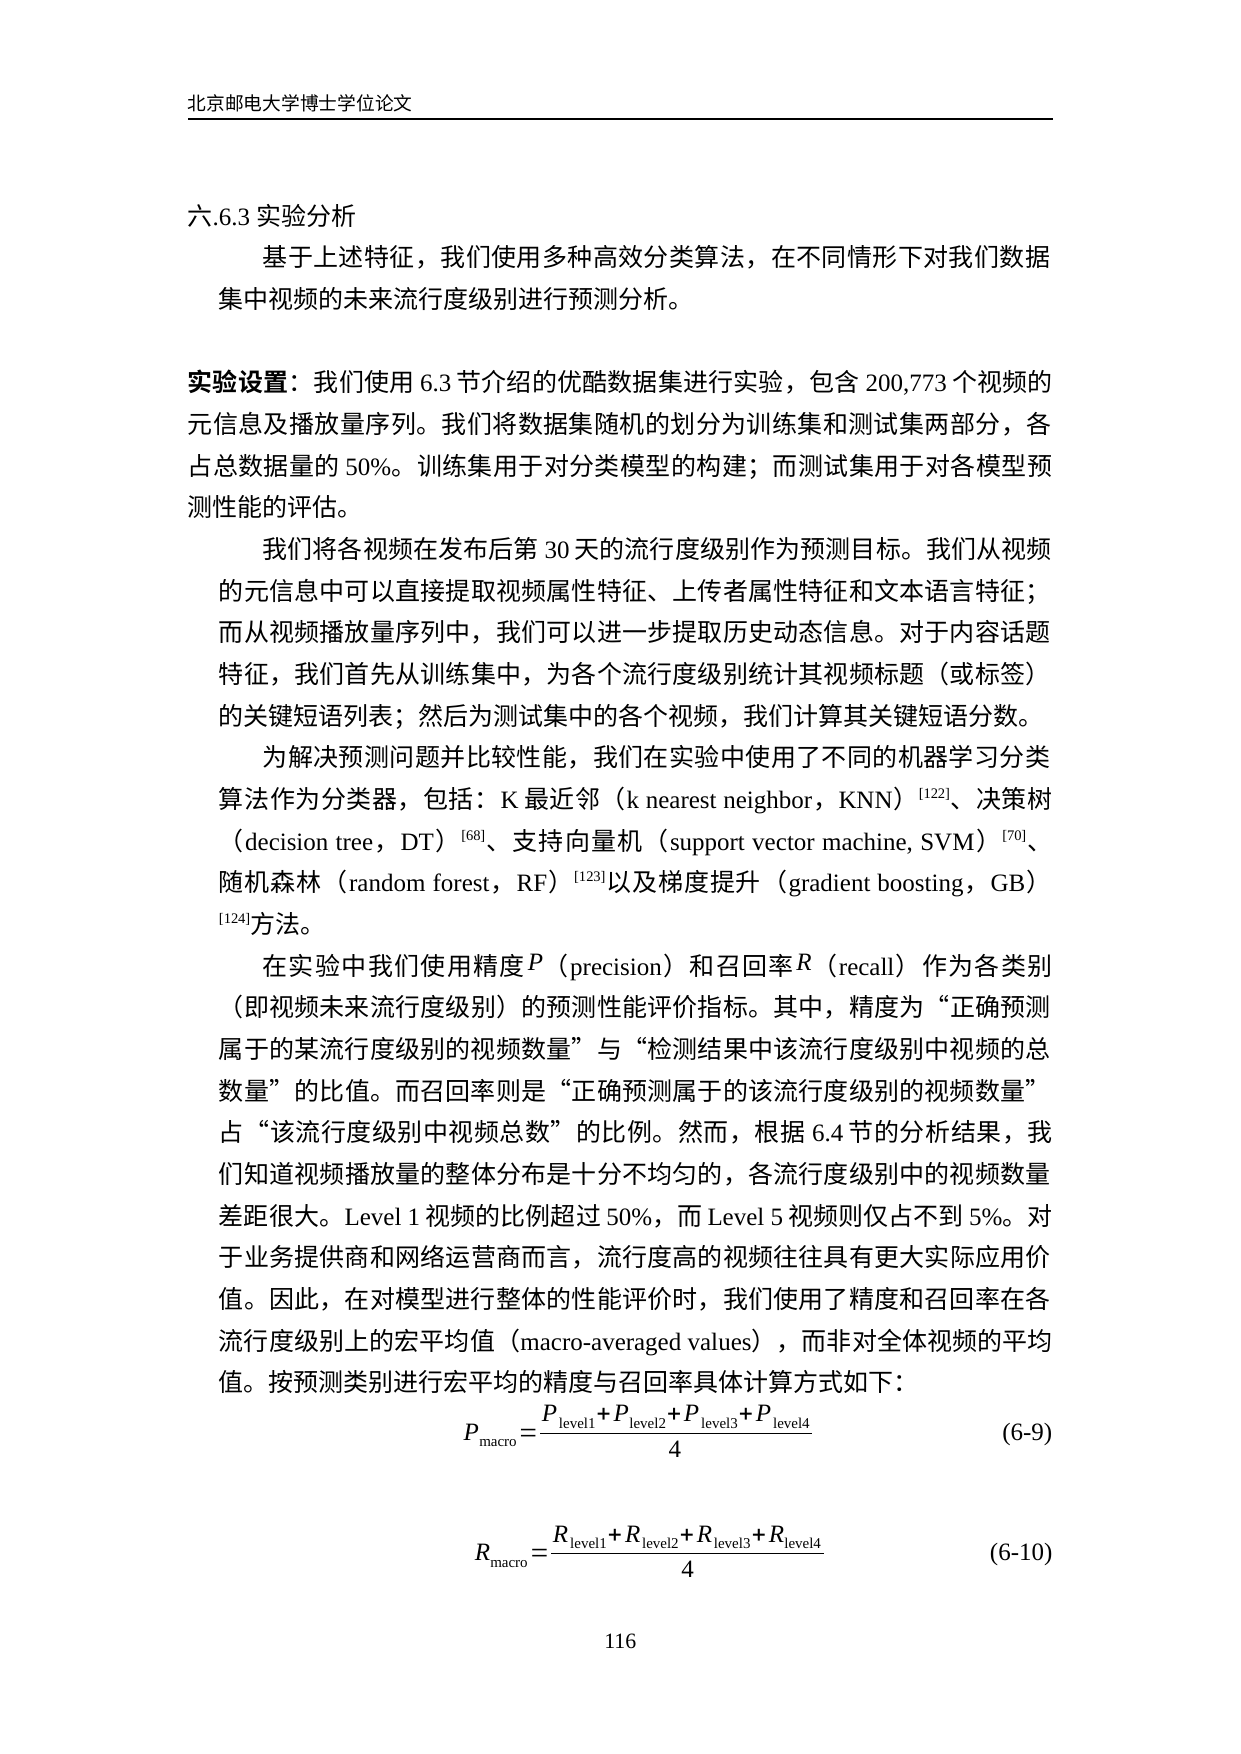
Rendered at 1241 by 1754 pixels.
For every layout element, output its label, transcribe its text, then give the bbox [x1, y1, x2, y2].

text 为解决预测问题并比较性能，我们在实验中使用了不同的机器学习分类算法作为分类器，包括：K最近邻（k nearest neighbor，KNN）[122]、决策树（decision tree，DT）[68]、支持向量机（support vector machine, SVM）[70]、随机森林（random forest，RF）[123]以及梯度提升（gradient boosting，GB）[124]方法。 [219, 733, 1053, 942]
text 基于上述特征，我们使用多种高效分类算法，在不同情形下对我们数据集中视频的未来流行度级别进行预测分析。 [219, 233, 1053, 317]
text 在实验中我们使用精度（precision）和召回率（recall）作为各类别（即视频未来流行度级别）的预测性能评价指标。其中，精度为“正确预测属于的某流行度级别的视频数量”与“检测结果中该流行度级别中视频的总数量”的比值。而召回率则是“正确预测属于的该流行度级别的视频数量”占“该流行度级别中视频总数”的比例。然而，根据6.4节的分析结果，我们知道视频播放量的整体分布是十分不均匀的，各流行度级别中的视频数量差距很大。Level 1视频的比例超过50%，而Level 5视频则仅占不到5%。对于业务提供商和网络运营商而言，流行度高的视频往往具有更大实际应用价值。因此，在对模型进行整体的性能评价时，我们使用了精度和召回率在各流行度级别上的宏平均值（macro-averaged values），而非对全体视频的平均值。按预测类别进行宏平均的精度与召回率具体计算方式如下： [219, 942, 1053, 1400]
text 实验分析 [187, 192, 1053, 233]
text 实验设置：我们使用6.3节介绍的优酷数据集进行实验，包含200,773个视频的元信息及播放量序列。我们将数据集随机的划分为训练集和测试集两部分，各占总数据量的50%。训练集用于对分类模型的构建；而测试集用于对各模型预测性能的评估。 [187, 358, 1053, 525]
text 我们将各视频在发布后第30天的流行度级别作为预测目标。我们从视频的元信息中可以直接提取视频属性特征、上传者属性特征和文本语言特征；而从视频播放量序列中，我们可以进一步提取历史动态信息。对于内容话题特征，我们首先从训练集中，为各个流行度级别统计其视频标题（或标签）的关键短语列表；然后为测试集中的各个视频，我们计算其关键短语分数。 [219, 525, 1053, 733]
